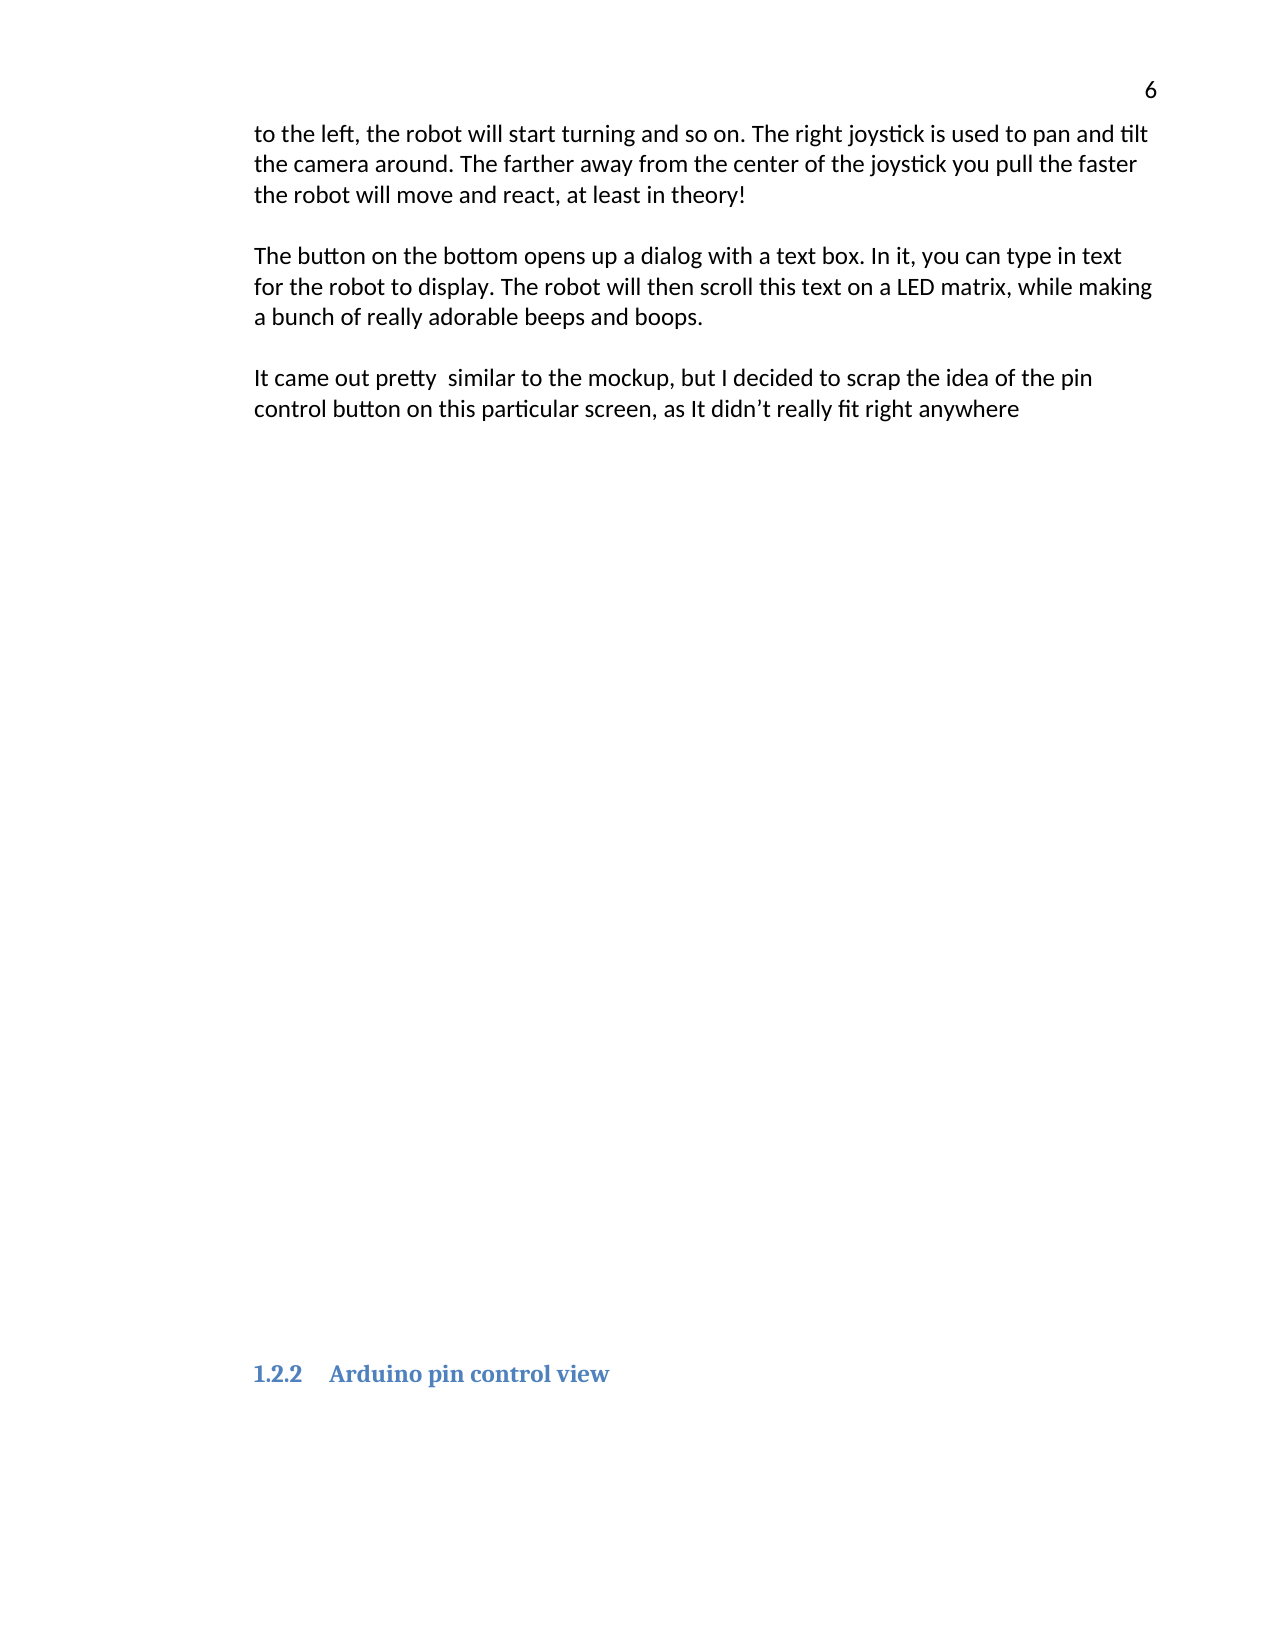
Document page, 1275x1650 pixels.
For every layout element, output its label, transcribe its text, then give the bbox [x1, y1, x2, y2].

text The button on the bottom opens up a dialog with a text box. In it, you can type in text for the robot to display. The robot will then scroll this text on a LED matrix, while making a bunch of really adorable beeps and boops. [254, 240, 1157, 332]
subtitle Arduino pin control view [254, 1360, 1157, 1388]
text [254, 118, 1157, 210]
text It came out pretty similar to the mockup, but I decided to scrap the idea of the pin control button on this particular screen, as It didn’t really fit right anywhere [254, 362, 1157, 423]
